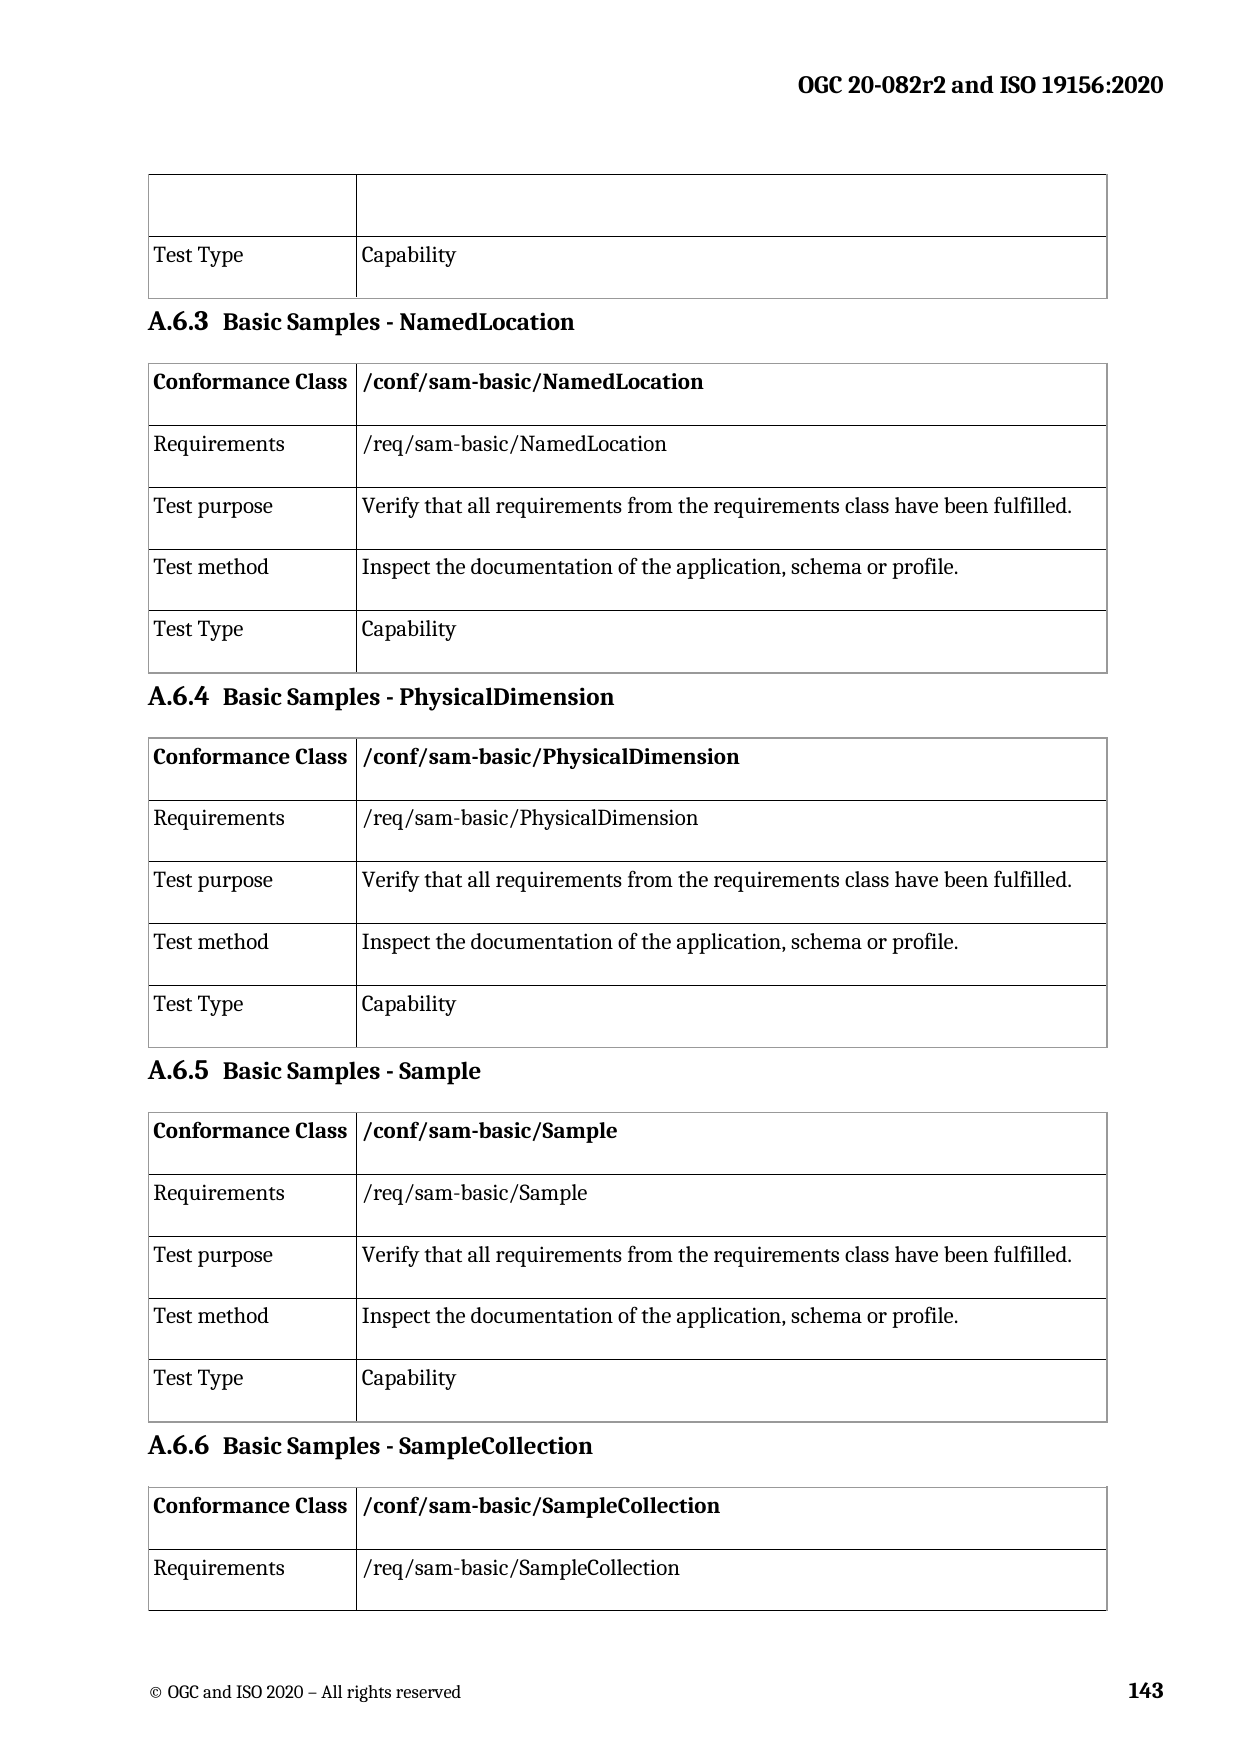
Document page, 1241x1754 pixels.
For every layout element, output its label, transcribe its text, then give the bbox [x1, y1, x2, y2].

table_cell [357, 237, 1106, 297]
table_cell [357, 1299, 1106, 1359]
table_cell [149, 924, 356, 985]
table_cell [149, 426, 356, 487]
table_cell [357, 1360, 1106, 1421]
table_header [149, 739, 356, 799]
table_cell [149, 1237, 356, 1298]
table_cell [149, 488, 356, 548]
text Basic Samples - SampleCollection [148, 1429, 1163, 1461]
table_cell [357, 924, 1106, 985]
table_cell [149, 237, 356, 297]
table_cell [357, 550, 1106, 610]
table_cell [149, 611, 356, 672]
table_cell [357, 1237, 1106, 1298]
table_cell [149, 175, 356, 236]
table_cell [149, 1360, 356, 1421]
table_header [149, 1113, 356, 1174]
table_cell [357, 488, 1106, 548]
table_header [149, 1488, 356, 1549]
text Basic Samples - Sample [148, 1054, 1163, 1087]
text Basic Samples - NamedLocation [148, 305, 1163, 338]
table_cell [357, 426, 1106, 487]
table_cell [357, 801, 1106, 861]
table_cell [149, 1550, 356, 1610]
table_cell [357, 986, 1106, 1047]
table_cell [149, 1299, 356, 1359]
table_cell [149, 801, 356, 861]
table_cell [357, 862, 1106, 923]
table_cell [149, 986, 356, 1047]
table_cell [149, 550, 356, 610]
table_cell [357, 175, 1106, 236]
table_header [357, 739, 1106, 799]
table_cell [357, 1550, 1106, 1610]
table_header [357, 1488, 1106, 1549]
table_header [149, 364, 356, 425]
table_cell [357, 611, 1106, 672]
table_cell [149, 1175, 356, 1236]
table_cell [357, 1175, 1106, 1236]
text Basic Samples - PhysicalDimension [148, 680, 1163, 712]
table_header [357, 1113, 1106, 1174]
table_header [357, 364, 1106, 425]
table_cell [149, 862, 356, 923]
